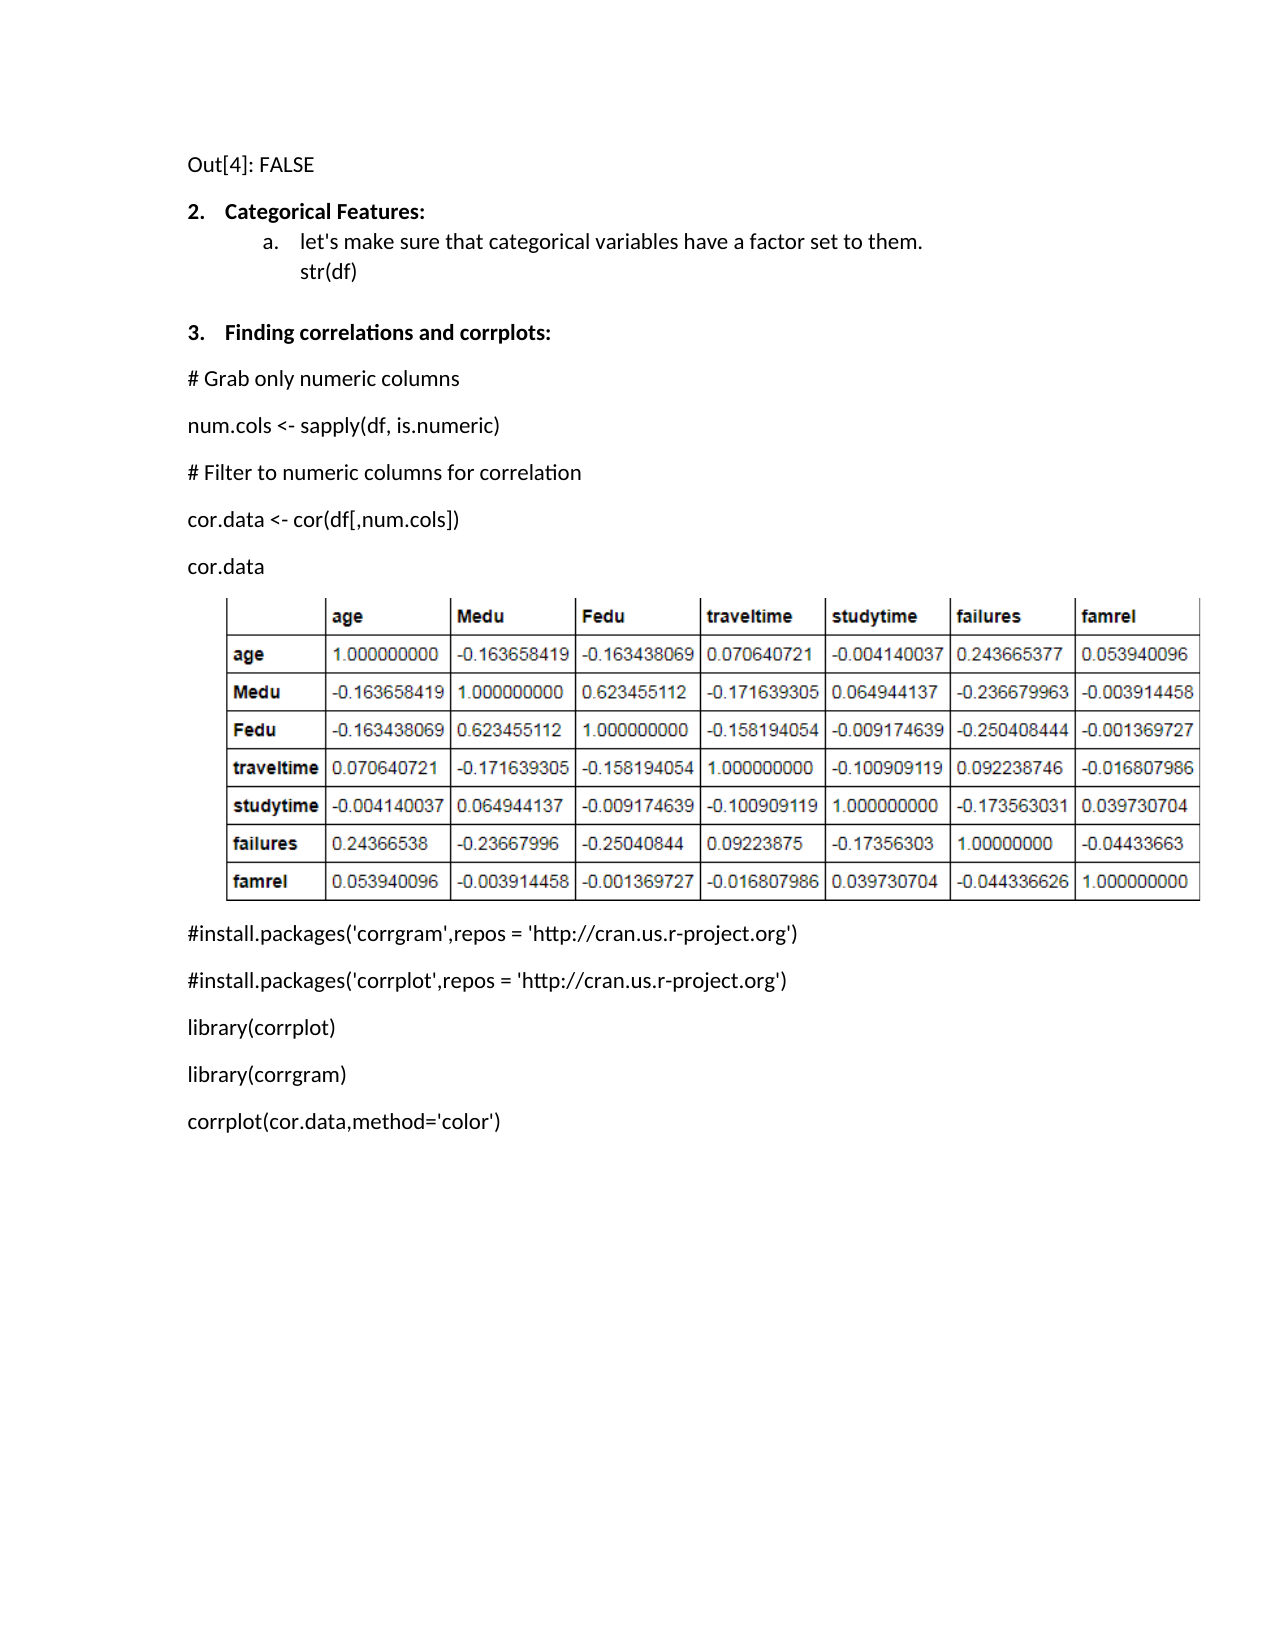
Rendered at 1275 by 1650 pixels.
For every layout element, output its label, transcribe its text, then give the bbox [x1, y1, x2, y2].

list let's make sure that categorical variables have a factor set to them. [262, 227, 1125, 255]
list Finding correlations and corrplots: [187, 318, 1125, 346]
picture [225, 598, 1200, 901]
list Categorical Features: [187, 197, 1125, 225]
text library(corrgram) [187, 1060, 1125, 1088]
text # Grab only numeric columns [187, 364, 1125, 393]
text #install.packages('corrplot',repos = 'http://cran.us.r-project.org') [187, 966, 1125, 994]
list str(df) [300, 257, 1125, 285]
text #install.packages('corrgram',repos = 'http://cran.us.r-project.org') [187, 919, 1125, 947]
text # Filter to numeric columns for correlation [187, 458, 1125, 486]
text cor.data <- cor(df[,num.cols]) [187, 505, 1125, 533]
text corrplot(cor.data,method='color') [187, 1107, 1125, 1135]
text num.cols <- sapply(df, is.numeric) [187, 411, 1125, 439]
text cor.data [187, 552, 1125, 580]
text Out[4]: FALSE [187, 150, 1125, 178]
text library(corrplot) [187, 1013, 1125, 1041]
